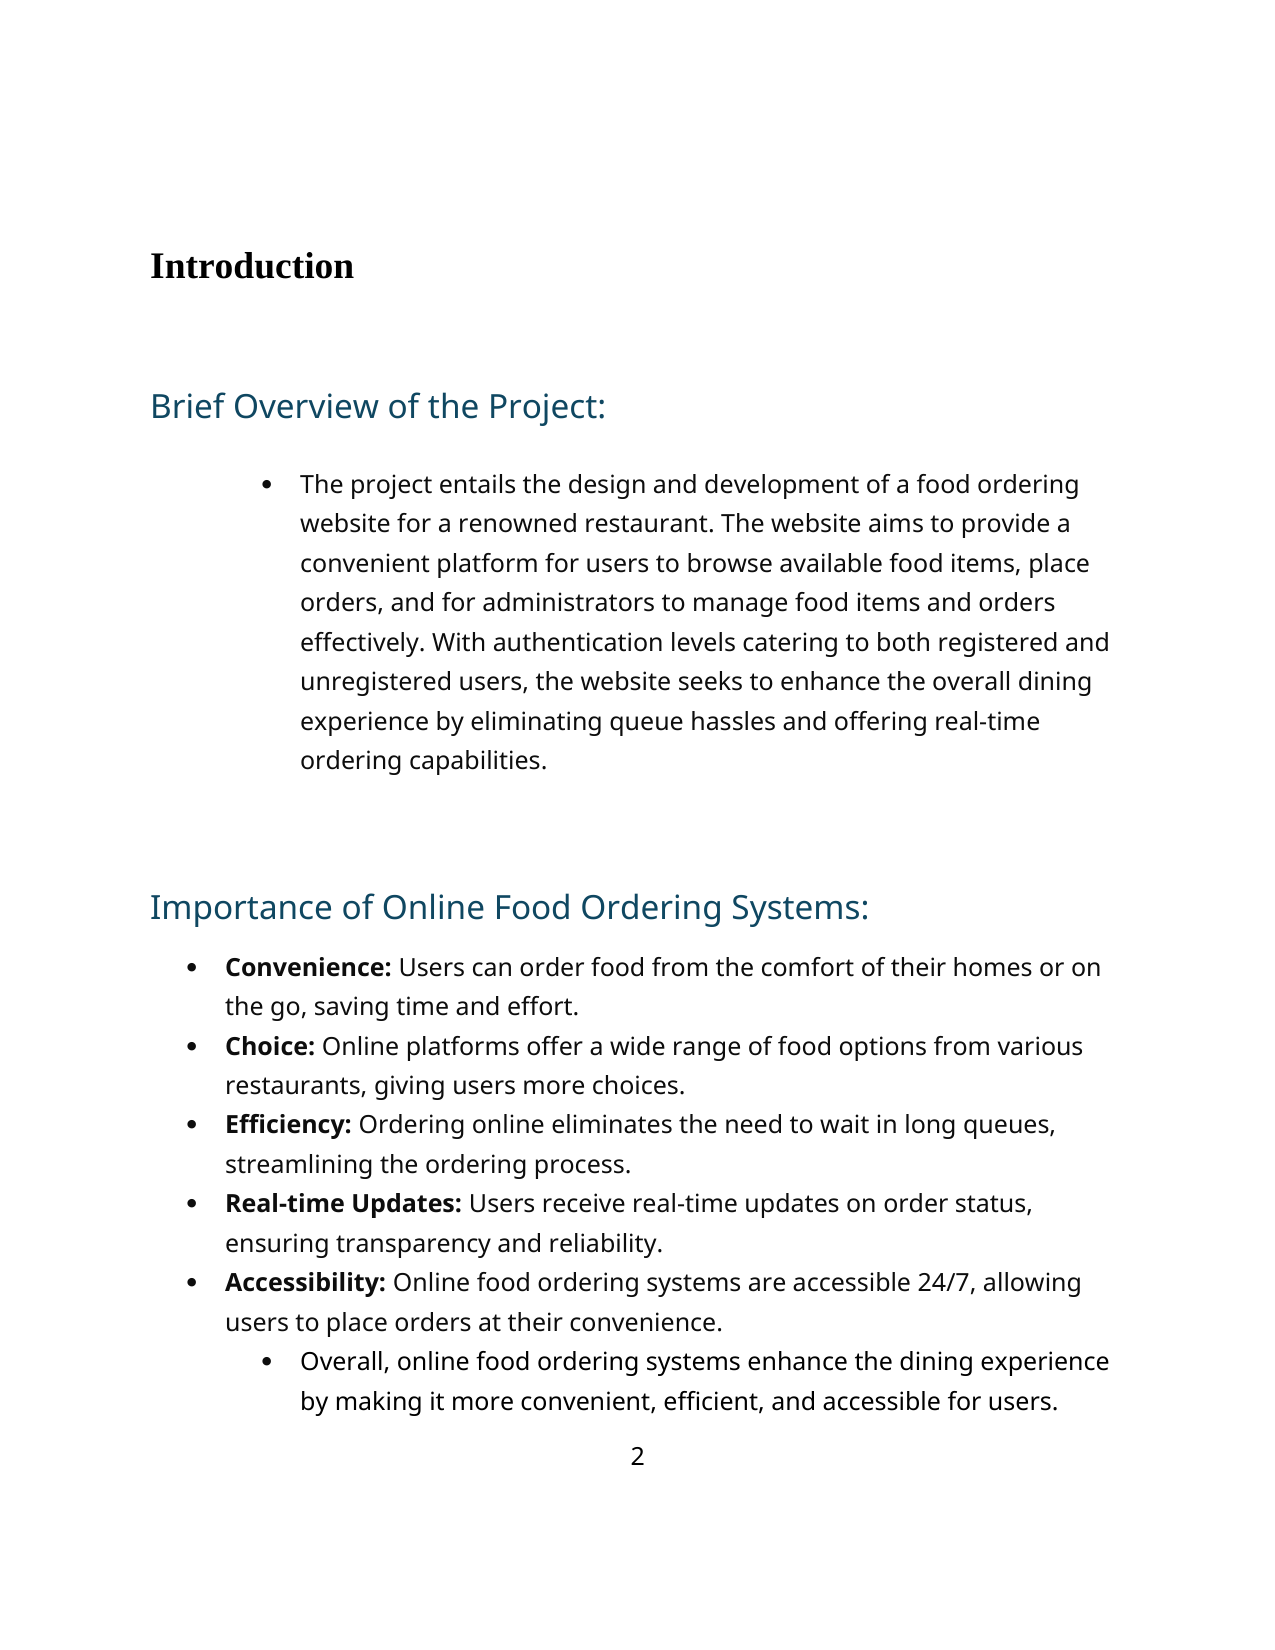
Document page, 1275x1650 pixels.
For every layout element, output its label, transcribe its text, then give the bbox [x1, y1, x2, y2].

list The project entails the design and development of a food ordering website for a renowned restaurant. The website aims to provide a convenient platform for users to browse available food items, place orders, and for administrators to manage food items and orders effectively. With authentication levels catering to both registered and unregistered users, the website seeks to enhance the overall dining experience by eliminating queue hassles and offering real-time ordering capabilities. [262, 466, 1125, 777]
list Choice: Online platforms offer a wide range of food options from various restaurants, giving users more choices. [187, 1028, 1125, 1102]
list Efficiency: Ordering online eliminates the need to wait in long queues, streamlining the ordering process. [187, 1107, 1125, 1181]
list Convenience: Users can order food from the comfort of their homes or on the go, saving time and effort. [187, 949, 1125, 1023]
subtitle Importance of Online Food Ordering Systems: [150, 884, 1125, 929]
list Real-time Updates: Users receive real-time updates on order status, ensuring transparency and reliability. [187, 1186, 1125, 1260]
list Accessibility: Online food ordering systems are accessible 24/7, allowing users to place orders at their convenience. [187, 1265, 1125, 1339]
subtitle Brief Overview of the Project: [150, 382, 1125, 428]
subtitle Introduction [150, 243, 1125, 286]
list Overall, online food ordering systems enhance the dining experience by making it more convenient, efficient, and accessible for users. [262, 1344, 1125, 1418]
